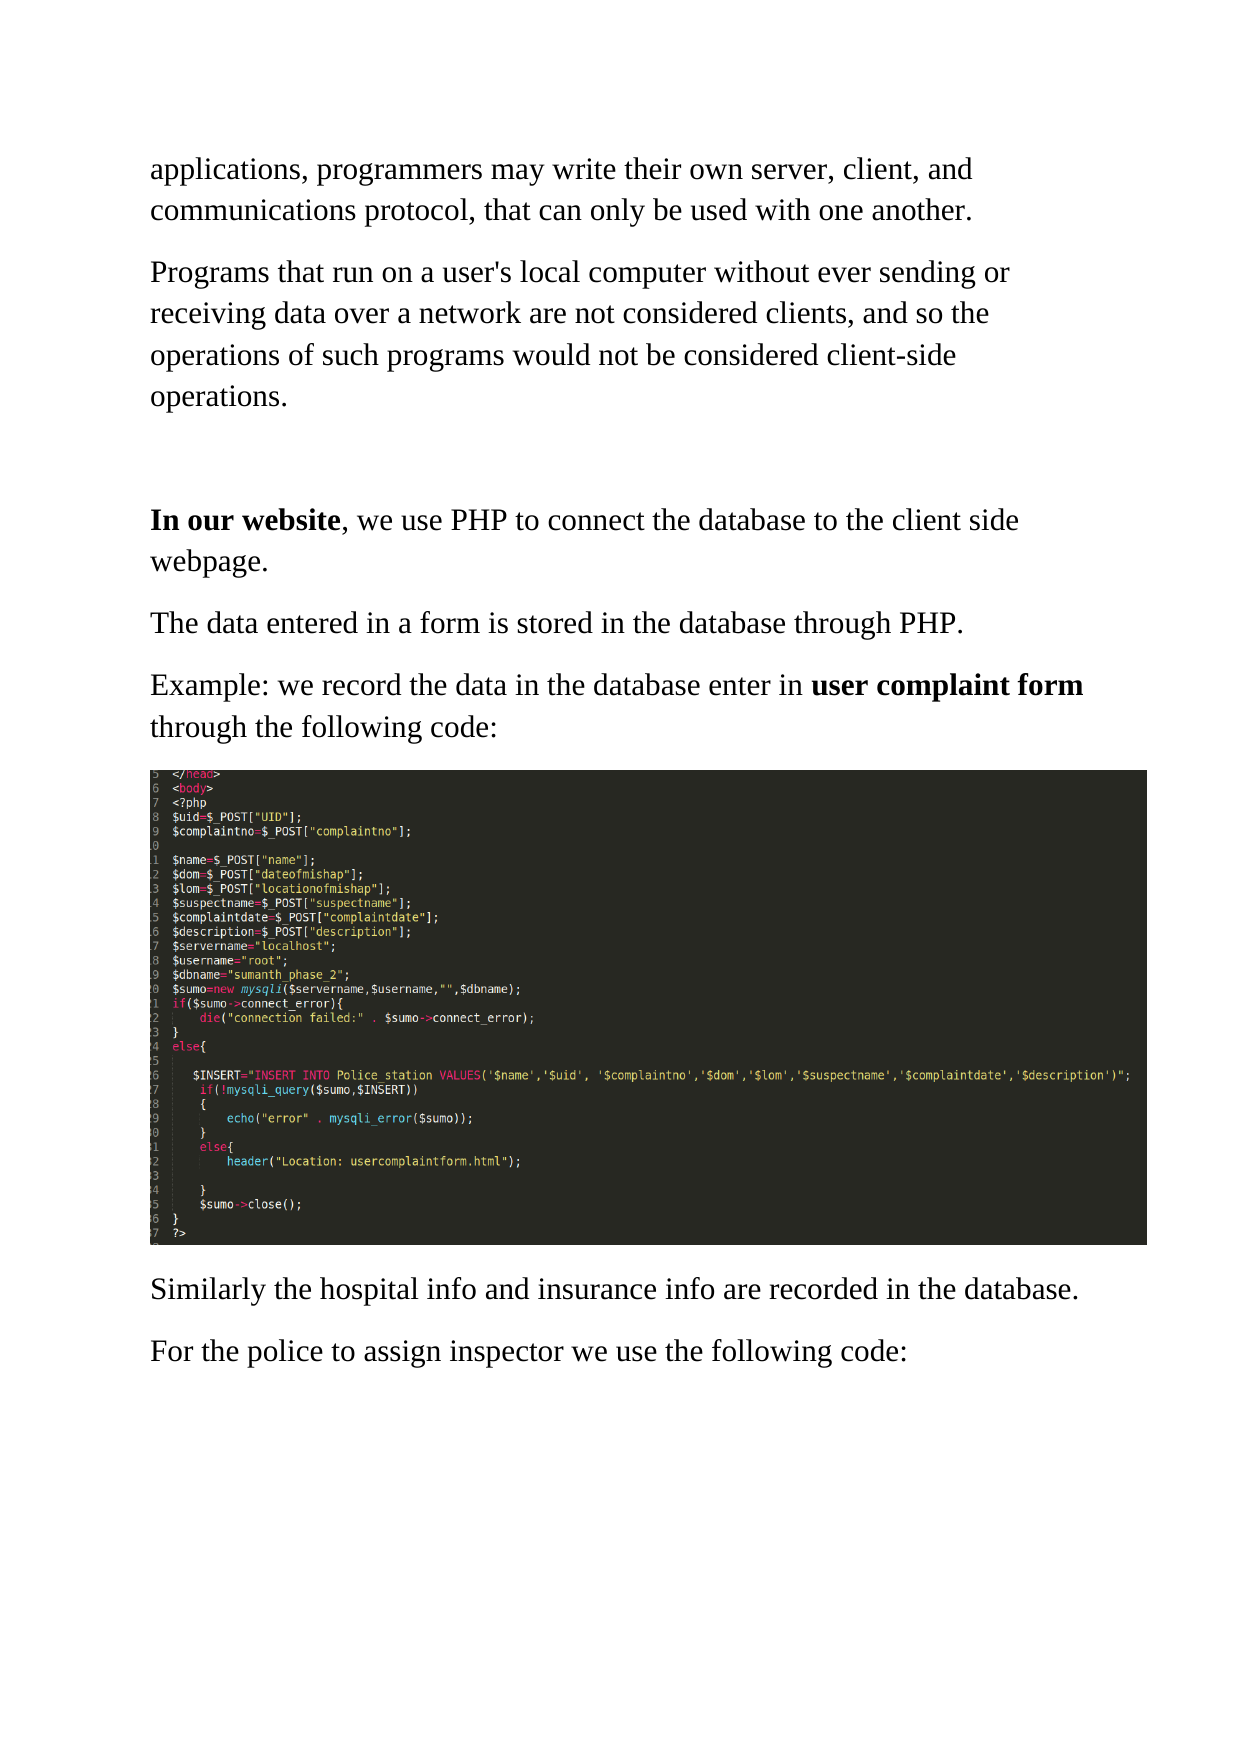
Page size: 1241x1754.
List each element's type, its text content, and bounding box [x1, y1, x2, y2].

text For the police to assign inspector we use the following code: [150, 1332, 1090, 1368]
text Example: we record the data in the database enter in user complaint form through the following code: [150, 667, 1090, 744]
text The data entered in a form is stored in the database through PHP. [150, 604, 1090, 641]
text Similarly the hospital info and insurance info are recorded in the database. [150, 1270, 1090, 1306]
text Programs that run on a user's local computer without ever sending or receiving data over a network are not considered clients, and so the operations of such programs would not be considered client-side operations. [150, 253, 1090, 413]
text In our website, we use PHP to connect the database to the client side webpage. [150, 501, 1090, 578]
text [150, 150, 1090, 227]
picture [150, 770, 1147, 1245]
